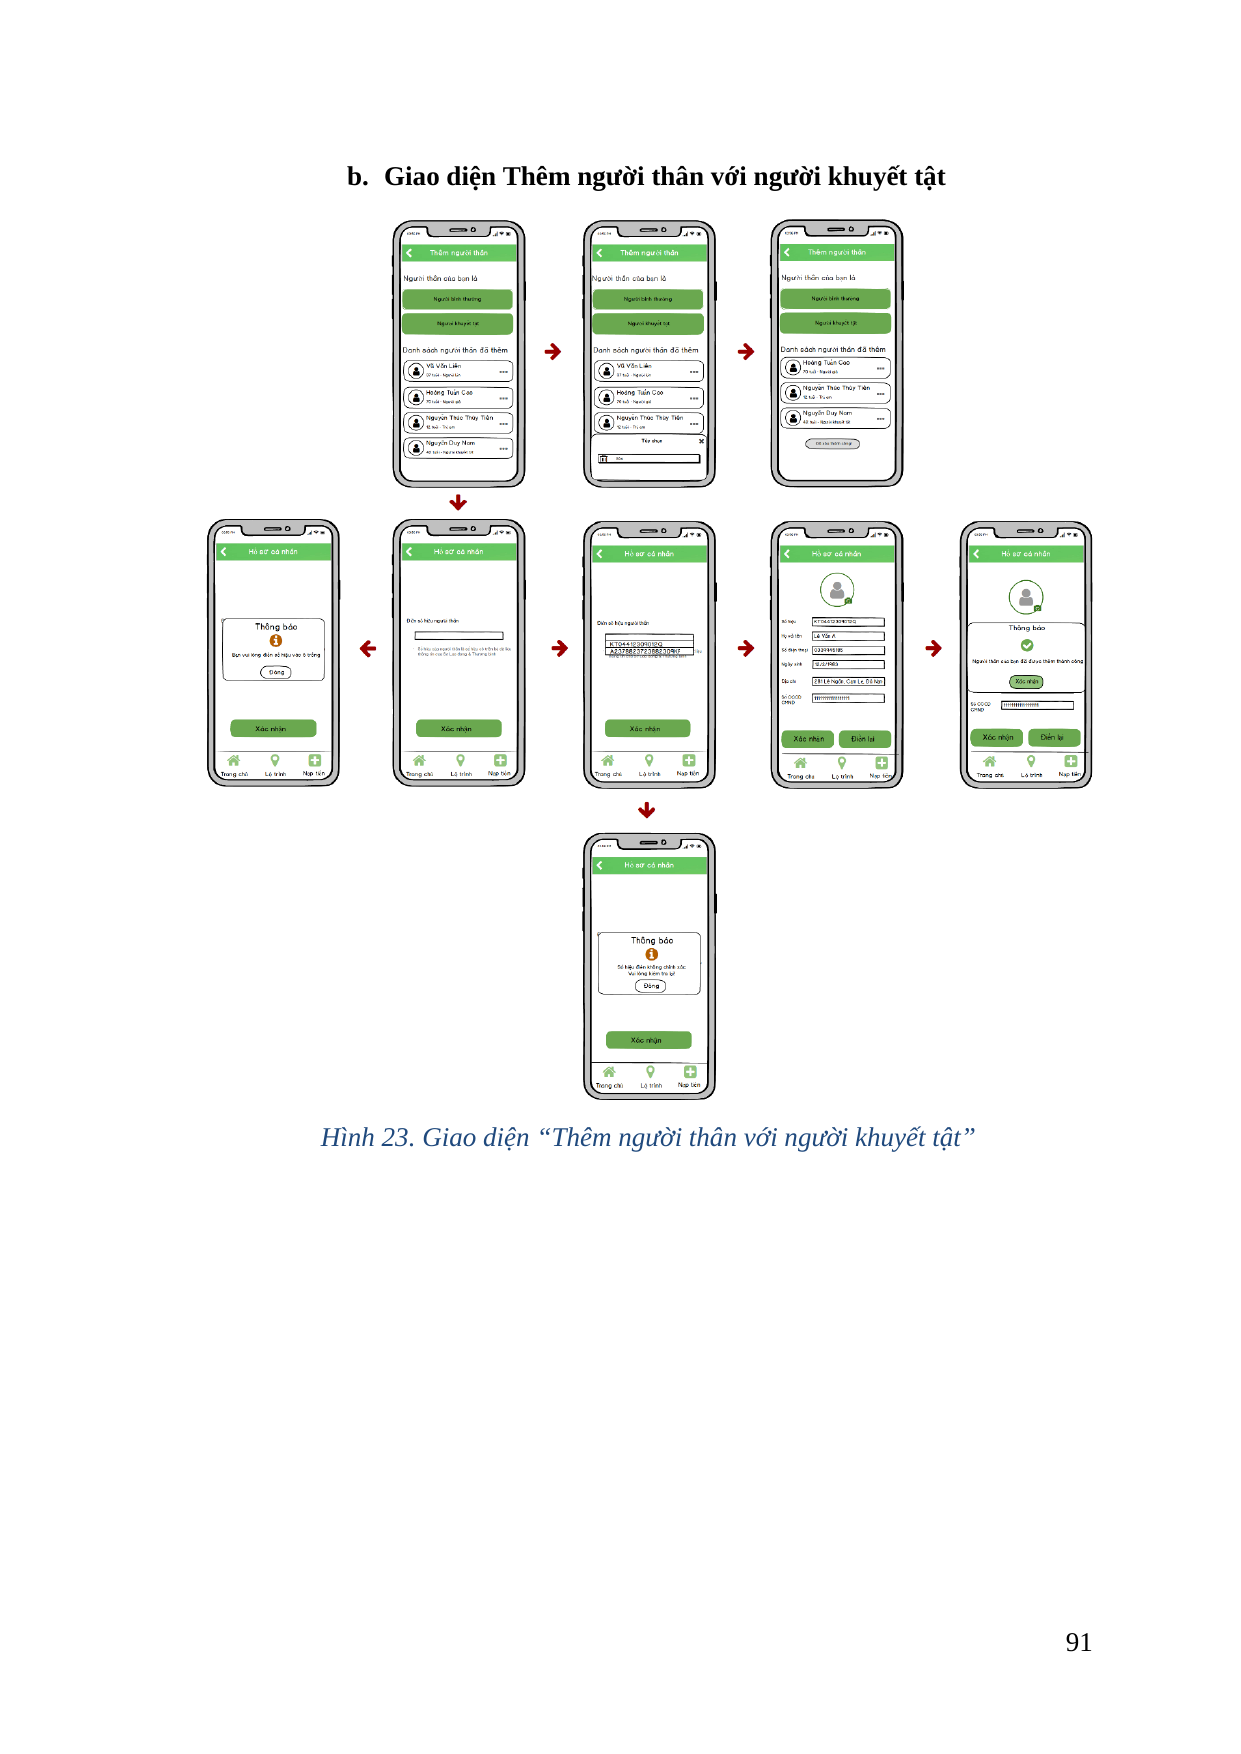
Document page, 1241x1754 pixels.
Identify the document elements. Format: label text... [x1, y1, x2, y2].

text Hình 23. Giao diện “Thêm người thân với người khuyết tật” [207, 1121, 1092, 1152]
list Giao diện Thêm người thân với người khuyết tật [347, 160, 1092, 191]
picture [206, 219, 1093, 1100]
